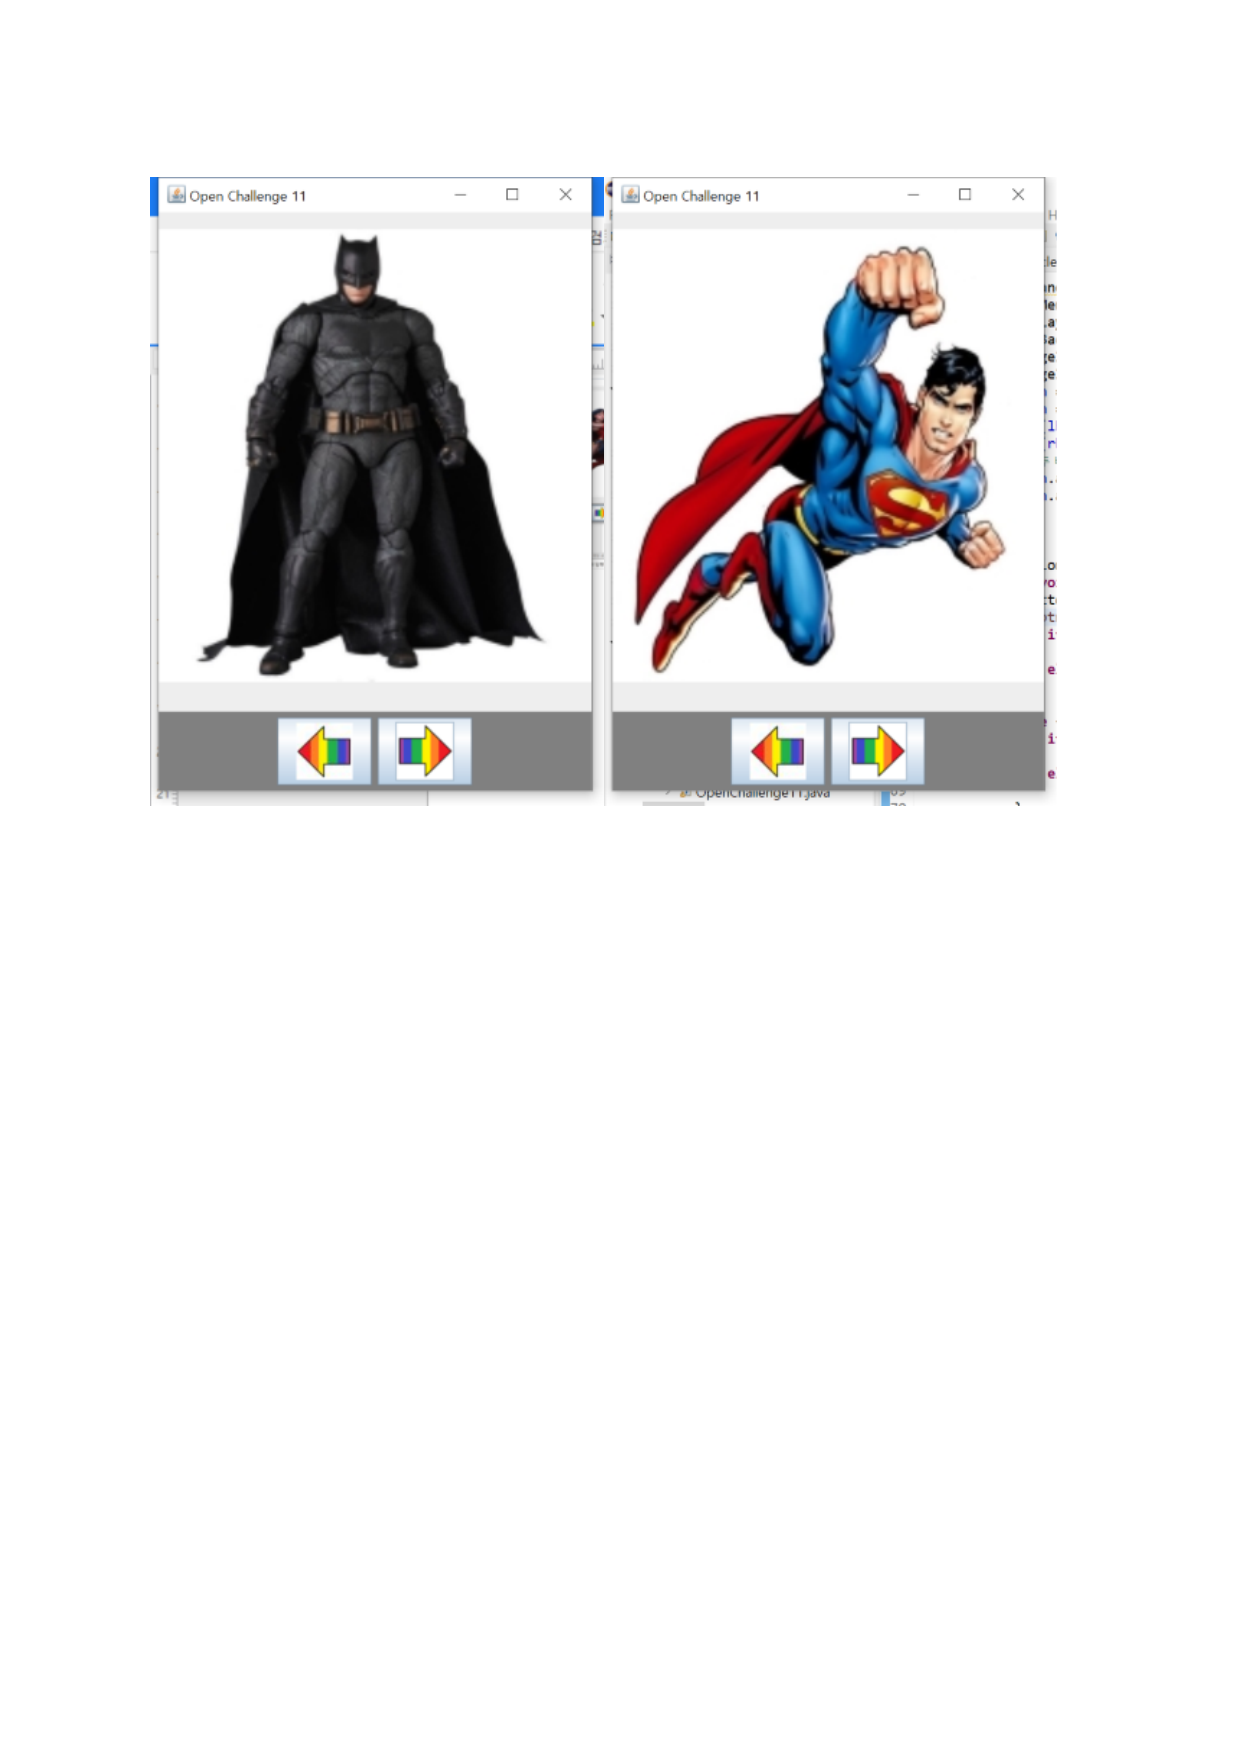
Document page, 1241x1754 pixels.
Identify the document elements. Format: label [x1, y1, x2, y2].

picture [150, 177, 1057, 806]
